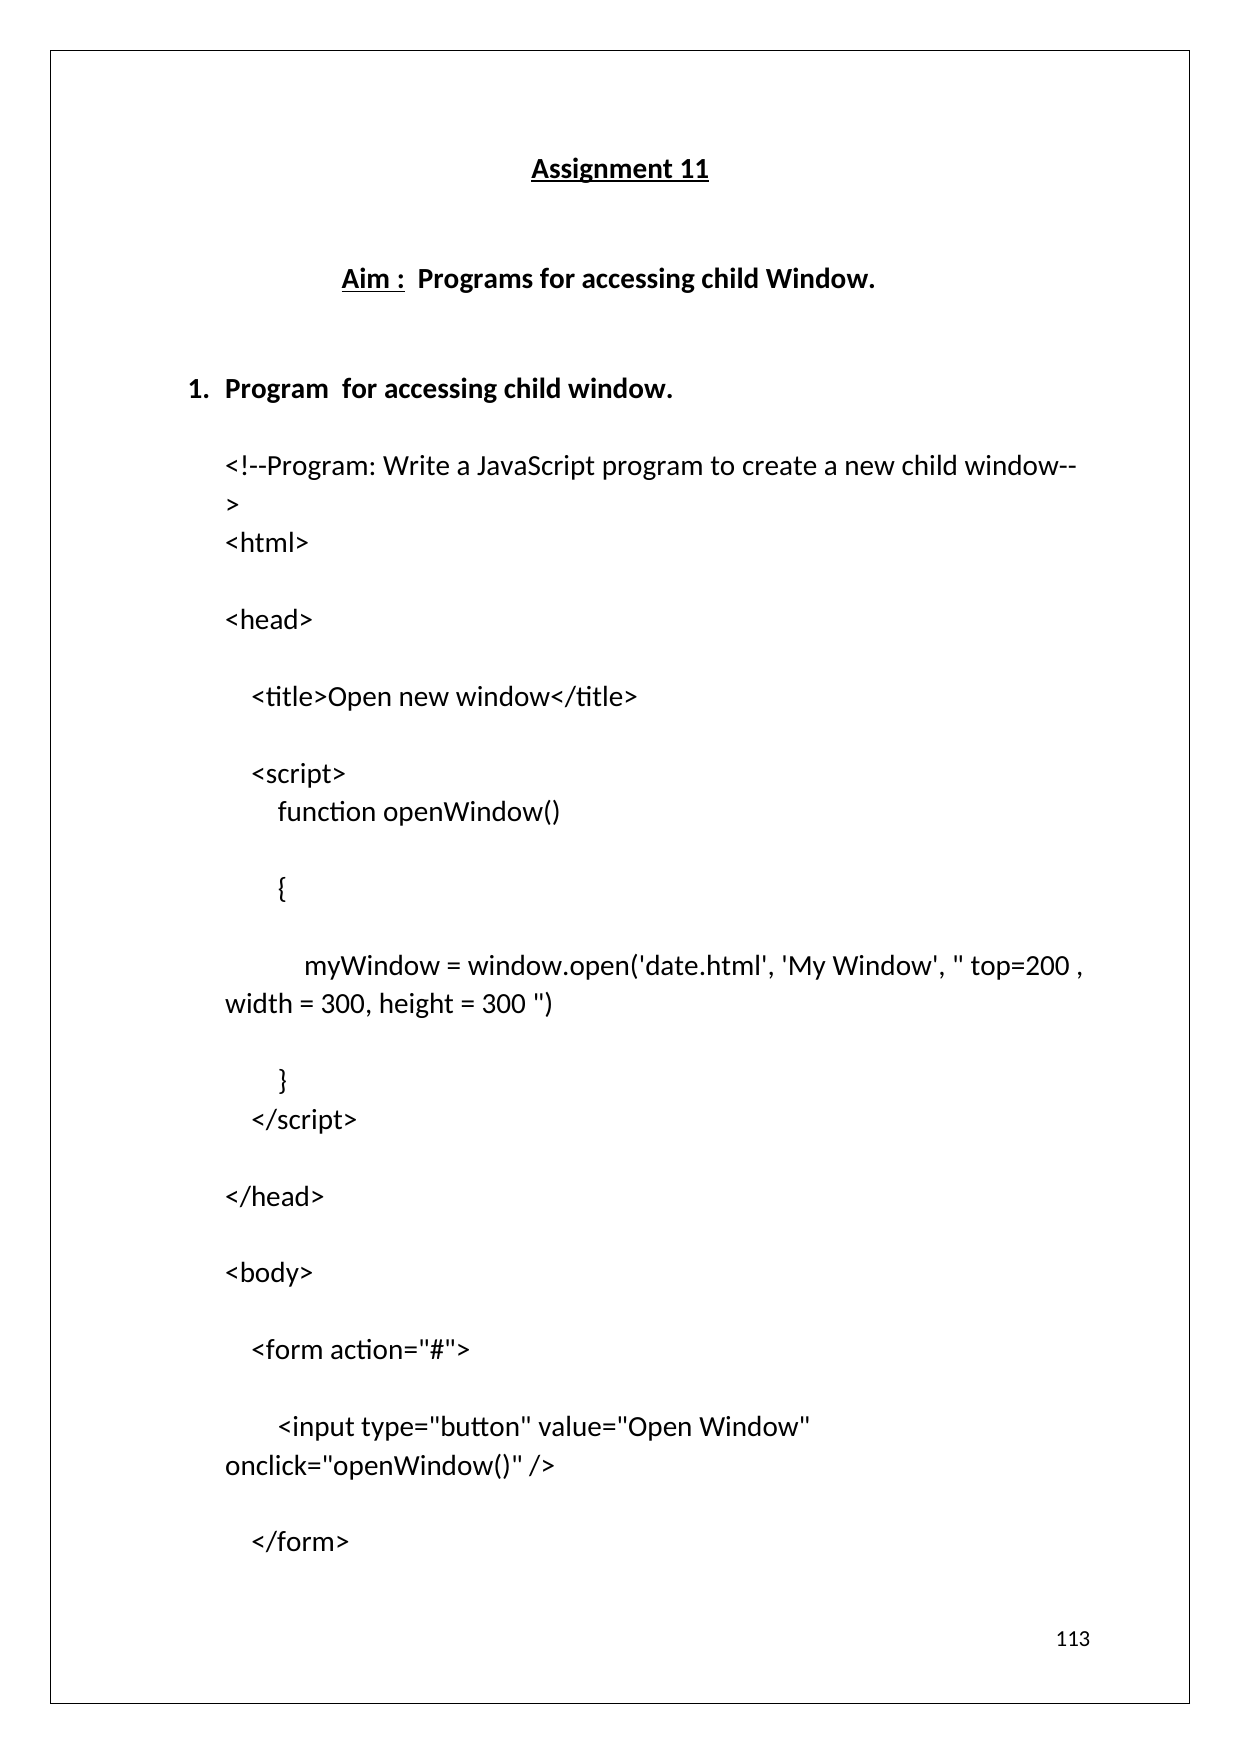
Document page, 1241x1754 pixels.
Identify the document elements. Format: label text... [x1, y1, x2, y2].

text Aim : Programs for accessing child Window. [150, 260, 1090, 296]
text Assignment 11 [150, 150, 1090, 186]
list { [225, 870, 1090, 906]
list <!--Program: Write a JavaScript program to create a new child window--> [225, 447, 1090, 521]
list <head> [225, 601, 1090, 637]
list Program for accessing child window. [187, 370, 1090, 406]
list myWindow = window.open('date.html', 'My Window', " top=200 , width = 300, height = 300 ") [225, 947, 1090, 1021]
list <html> [225, 524, 1090, 560]
list </script> [225, 1101, 1090, 1136]
list </form> [225, 1523, 1090, 1559]
list </head> [225, 1178, 1090, 1213]
list <form action="#"> [225, 1331, 1090, 1367]
list <script> [225, 755, 1090, 790]
list <title>Open new window</title> [225, 678, 1090, 713]
list <body> [225, 1254, 1090, 1290]
list } [225, 1062, 1090, 1098]
list <input type="button" value="Open Window" onclick="openWindow()" /> [225, 1408, 1090, 1482]
list function openWindow() [225, 793, 1090, 829]
